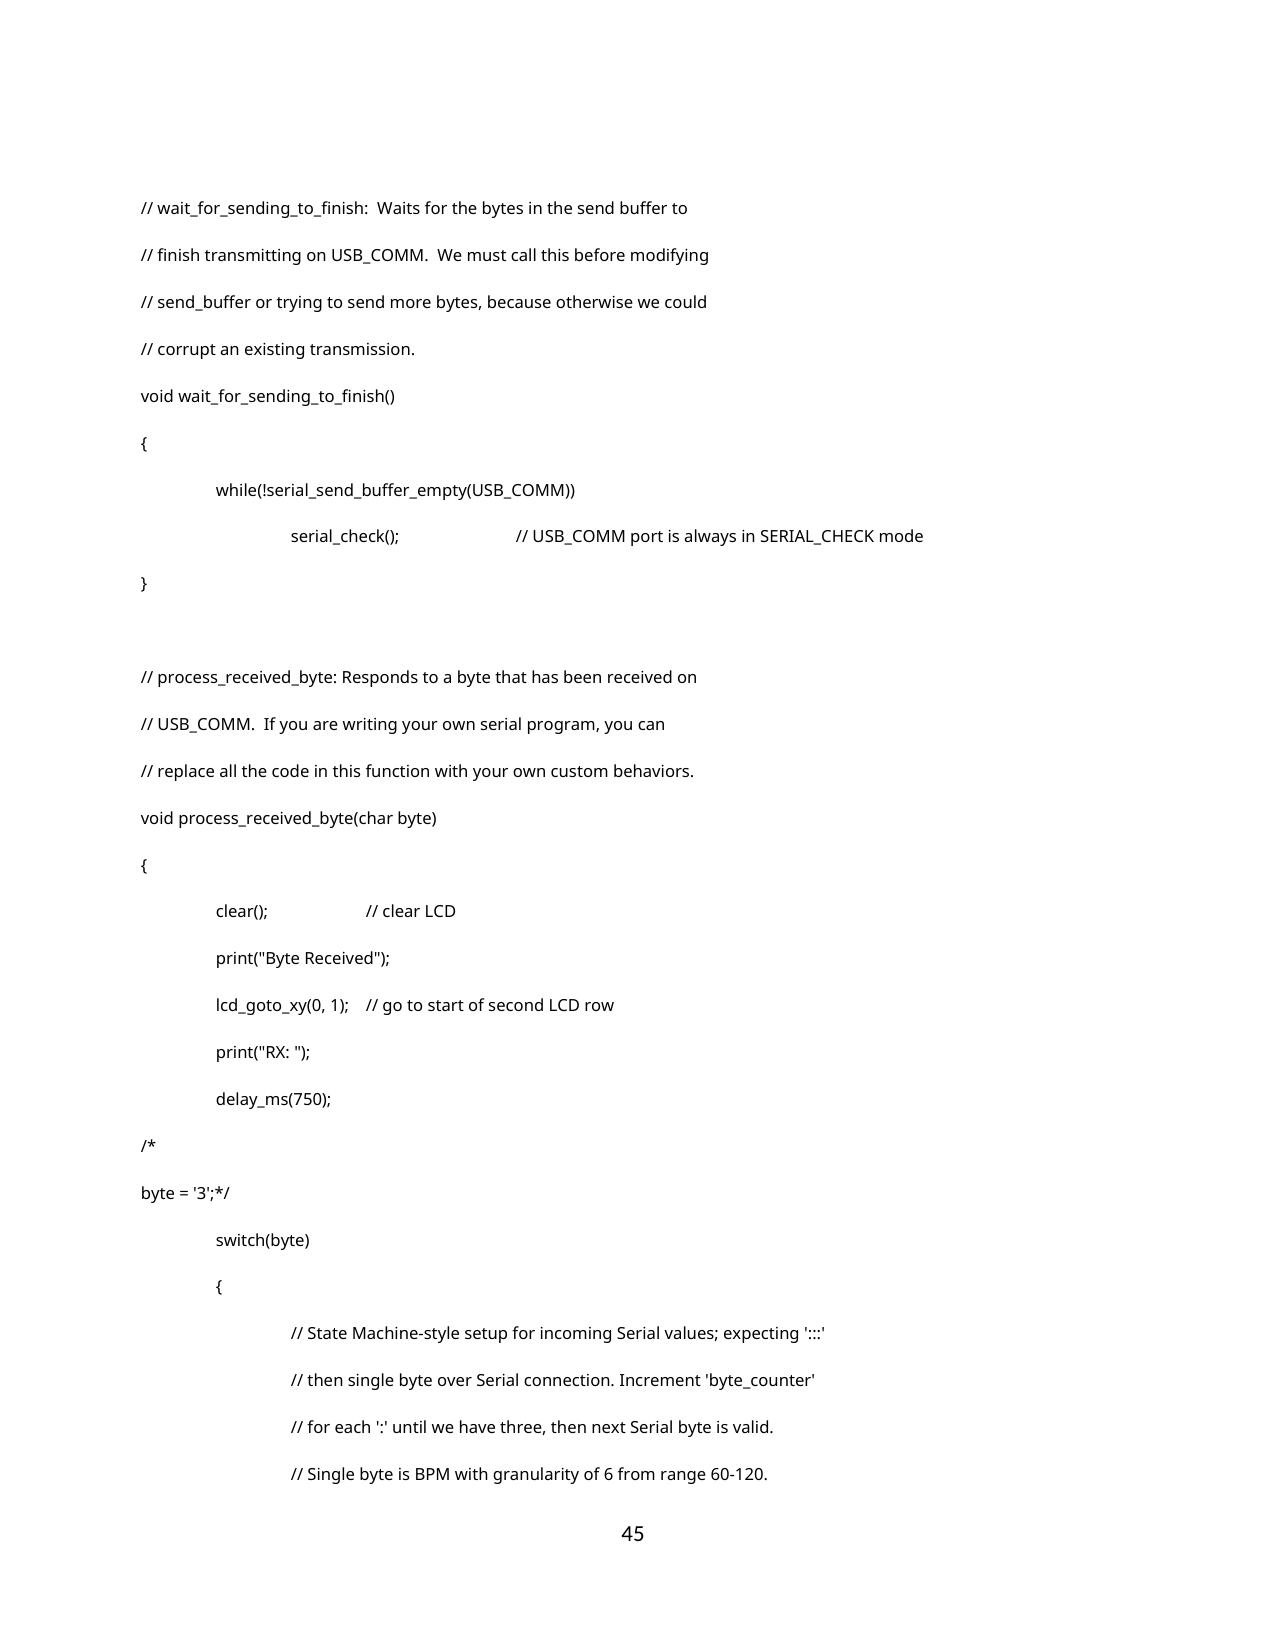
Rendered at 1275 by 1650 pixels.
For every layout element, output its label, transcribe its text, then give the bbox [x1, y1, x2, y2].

text while(!serial_send_buffer_empty(USB_COMM)) [141, 478, 1125, 501]
text // for each ':' until we have three, then next Serial byte is valid. [141, 1416, 1125, 1438]
text // send_buffer or trying to send more bytes, because otherwise we could [141, 291, 1125, 313]
text clear(); // clear LCD [141, 900, 1125, 923]
text { [141, 431, 1125, 454]
text // finish transmitting on USB_COMM. We must call this before modifying [141, 244, 1125, 266]
text print("RX: "); [141, 1041, 1125, 1063]
text void process_received_byte(char byte) [141, 806, 1125, 829]
text // State Machine-style setup for incoming Serial values; expecting ':::' [141, 1322, 1125, 1344]
text print("Byte Received"); [141, 947, 1125, 969]
text // USB_COMM. If you are writing your own serial program, you can [141, 712, 1125, 735]
text lcd_goto_xy(0, 1); // go to start of second LCD row [141, 994, 1125, 1016]
text // wait_for_sending_to_finish: Waits for the bytes in the send buffer to [141, 197, 1125, 219]
text // corrupt an existing transmission. [141, 337, 1125, 360]
text { [141, 1275, 1125, 1298]
text byte = '3';*/ [141, 1181, 1125, 1204]
text // process_received_byte: Responds to a byte that has been received on [141, 666, 1125, 688]
text // then single byte over Serial connection. Increment 'byte_counter' [141, 1369, 1125, 1391]
text { [141, 853, 1125, 876]
text switch(byte) [141, 1228, 1125, 1251]
text serial_check(); // USB_COMM port is always in SERIAL_CHECK mode [141, 525, 1125, 548]
text // Single byte is BPM with granularity of 6 from range 60-120. [141, 1462, 1125, 1485]
text /* [141, 1134, 1125, 1157]
text void wait_for_sending_to_finish() [141, 384, 1125, 407]
text // replace all the code in this function with your own custom behaviors. [141, 759, 1125, 782]
text delay_ms(750); [141, 1087, 1125, 1110]
text } [141, 572, 1125, 594]
